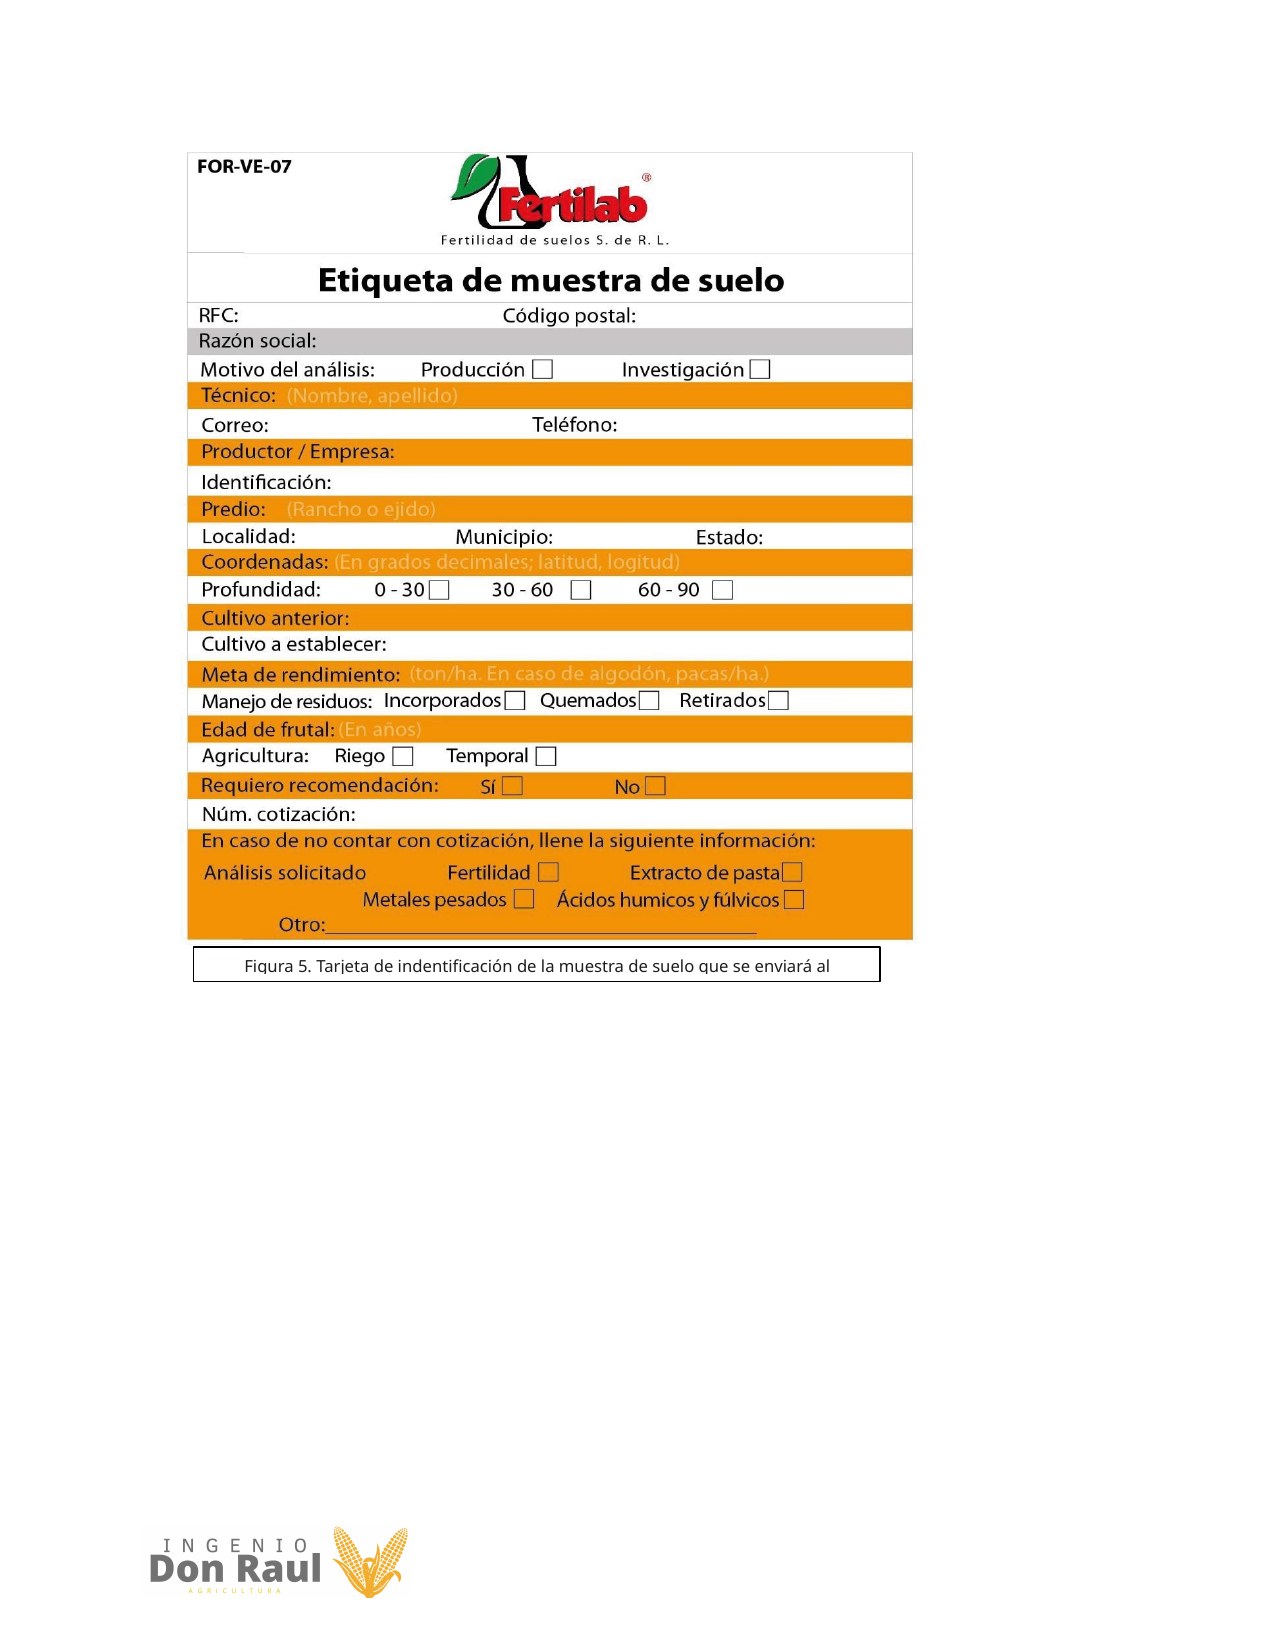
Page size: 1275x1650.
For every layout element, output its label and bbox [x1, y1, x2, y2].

picture [179, 147, 921, 945]
picture [142, 1525, 409, 1598]
